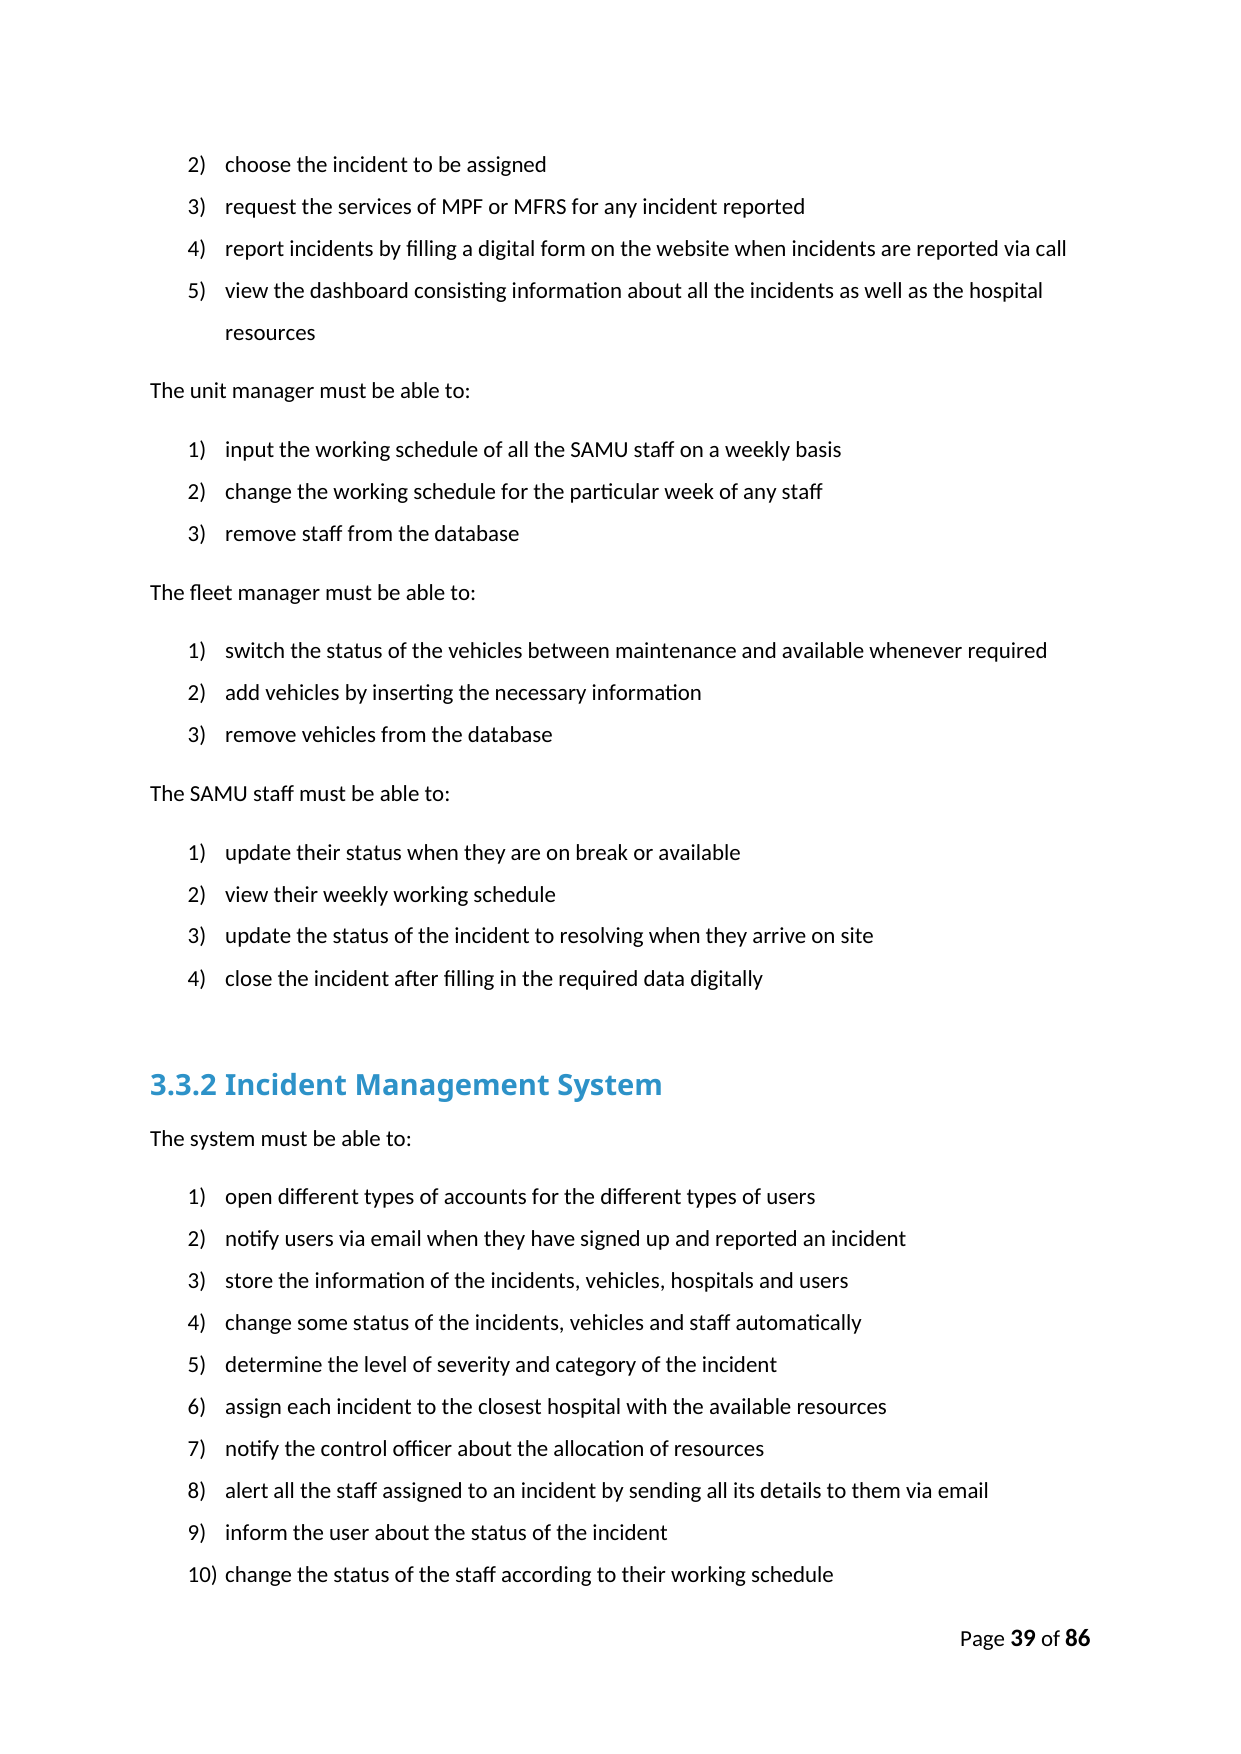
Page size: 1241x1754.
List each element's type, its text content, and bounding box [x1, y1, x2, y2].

list remove staff from the database [187, 519, 1090, 547]
list inform the user about the status of the incident [187, 1518, 1090, 1546]
list view the dashboard consisting information about all the incidents as well as the hospital resources [187, 276, 1090, 346]
list close the incident after filling in the required data digitally [187, 964, 1090, 992]
list remove vehicles from the database [187, 720, 1090, 748]
list notify users via email when they have signed up and reported an incident [187, 1224, 1090, 1252]
list store the information of the incidents, vehicles, hospitals and users [187, 1266, 1090, 1294]
text The fleet manager must be able to: [150, 578, 1090, 606]
list change some status of the incidents, vehicles and staff automatically [187, 1308, 1090, 1336]
text The unit manager must be able to: [150, 377, 1090, 404]
list change the status of the staff according to their working schedule [187, 1560, 1090, 1588]
list assign each incident to the closest hospital with the available resources [187, 1392, 1090, 1420]
list view their weekly working schedule [187, 880, 1090, 908]
list request the services of MPF or MFRS for any incident reported [187, 192, 1090, 220]
list choose the incident to be assigned [187, 150, 1090, 178]
list input the working schedule of all the SAMU staff on a weekly basis [187, 435, 1090, 463]
list determine the level of severity and category of the incident [187, 1350, 1090, 1378]
text The SAMU staff must be able to: [150, 779, 1090, 807]
subtitle Incident Management System [150, 1064, 1090, 1104]
list open different types of accounts for the different types of users [187, 1182, 1090, 1210]
text The system must be able to: [150, 1124, 1090, 1152]
list change the working schedule for the particular week of any staff [187, 477, 1090, 505]
list update the status of the incident to resolving when they arrive on site [187, 922, 1090, 950]
list alert all the staff assigned to an incident by sending all its details to them via email [187, 1476, 1090, 1504]
list notify the control officer about the allocation of resources [187, 1434, 1090, 1462]
list switch the status of the vehicles between maintenance and available whenever required [187, 636, 1090, 664]
list report incidents by filling a digital form on the website when incidents are reported via call [187, 234, 1090, 262]
list add vehicles by inserting the necessary information [187, 678, 1090, 706]
list update their status when they are on break or available [187, 838, 1090, 866]
